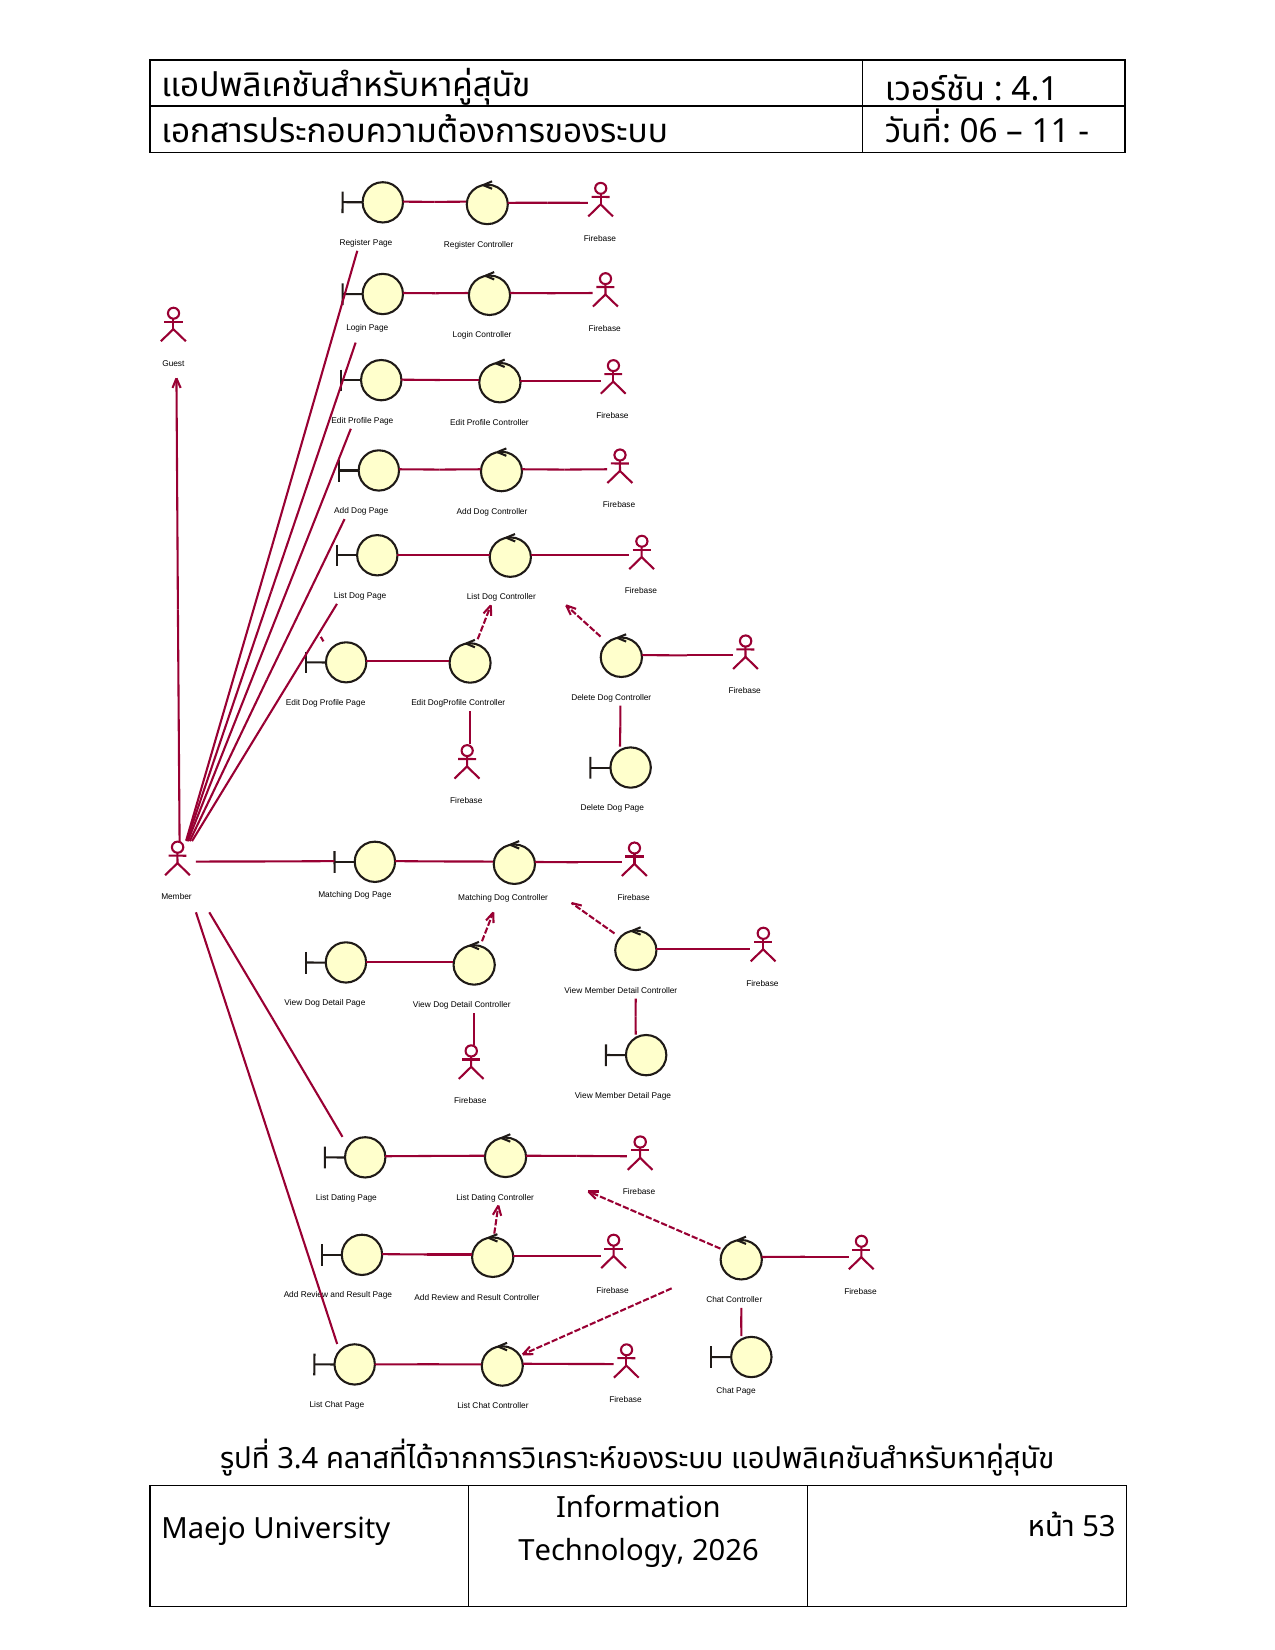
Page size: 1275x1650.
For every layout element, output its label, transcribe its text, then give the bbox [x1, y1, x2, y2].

table_cell รูปที่ 3.4 คลาสที่ได้จากการวิเคราะห์ของระบบ แอปพลิเคชันสำหรับหาคู่สุนัข [150, 1437, 1124, 1482]
table_header [150, 181, 1124, 1437]
